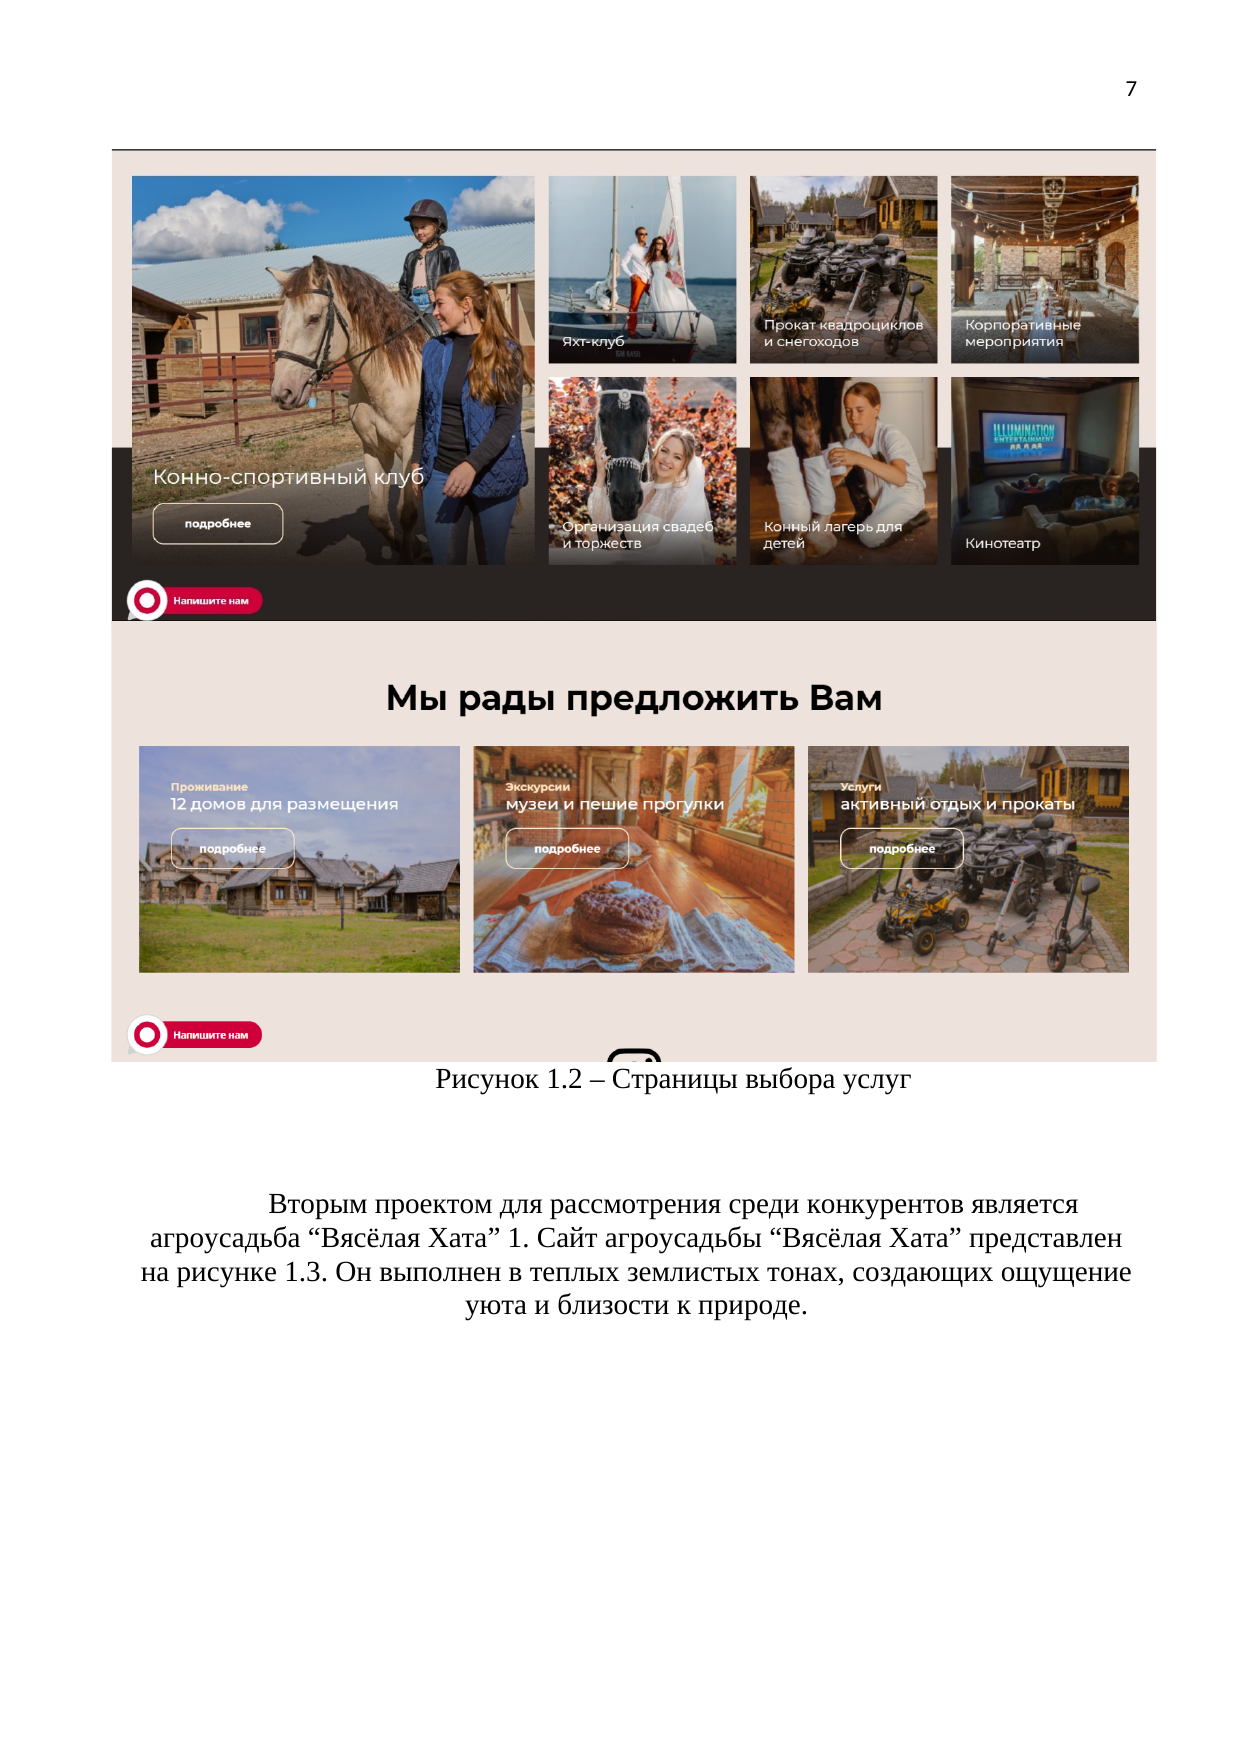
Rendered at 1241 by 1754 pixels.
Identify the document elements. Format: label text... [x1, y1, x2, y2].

text Рисунок 1.2 – Страницы выбора услуг [136, 1062, 1137, 1095]
picture [111, 149, 1157, 1062]
text Вторым проектом для рассмотрения среди конкурентов является агроусадьба “Вясёлая Хата” 1. Сайт агроусадьбы “Вясёлая Хата” представлен на рисунке 1.3. Он выполнен в теплых землистых тонах, создающих ощущение уюта и близости к природе. [136, 1187, 1137, 1321]
